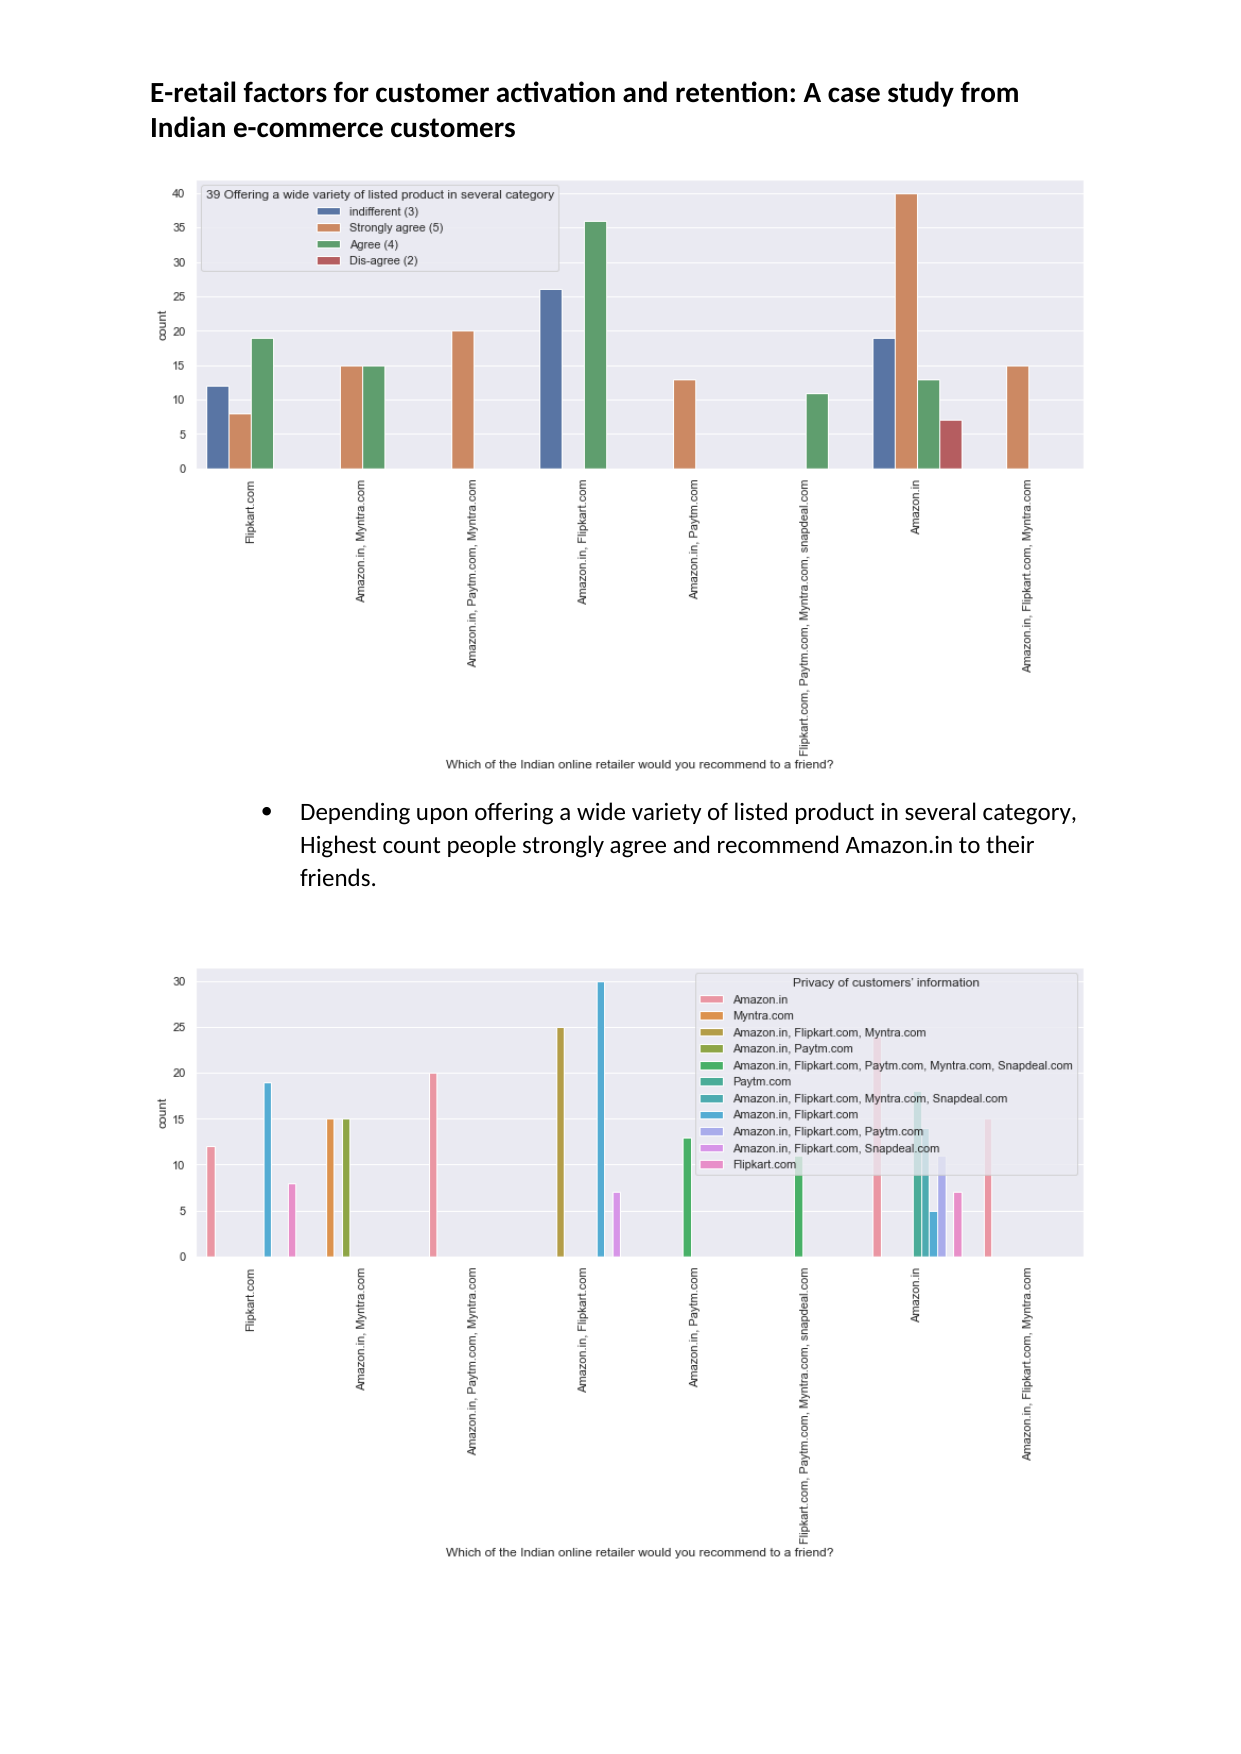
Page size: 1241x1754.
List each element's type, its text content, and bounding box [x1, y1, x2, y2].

list Depending upon offering a wide variety of listed product in several category, Highest count people strongly agree and recommend Amazon.in to their friends. [262, 796, 1090, 892]
picture [150, 961, 1091, 1566]
picture [150, 173, 1091, 778]
